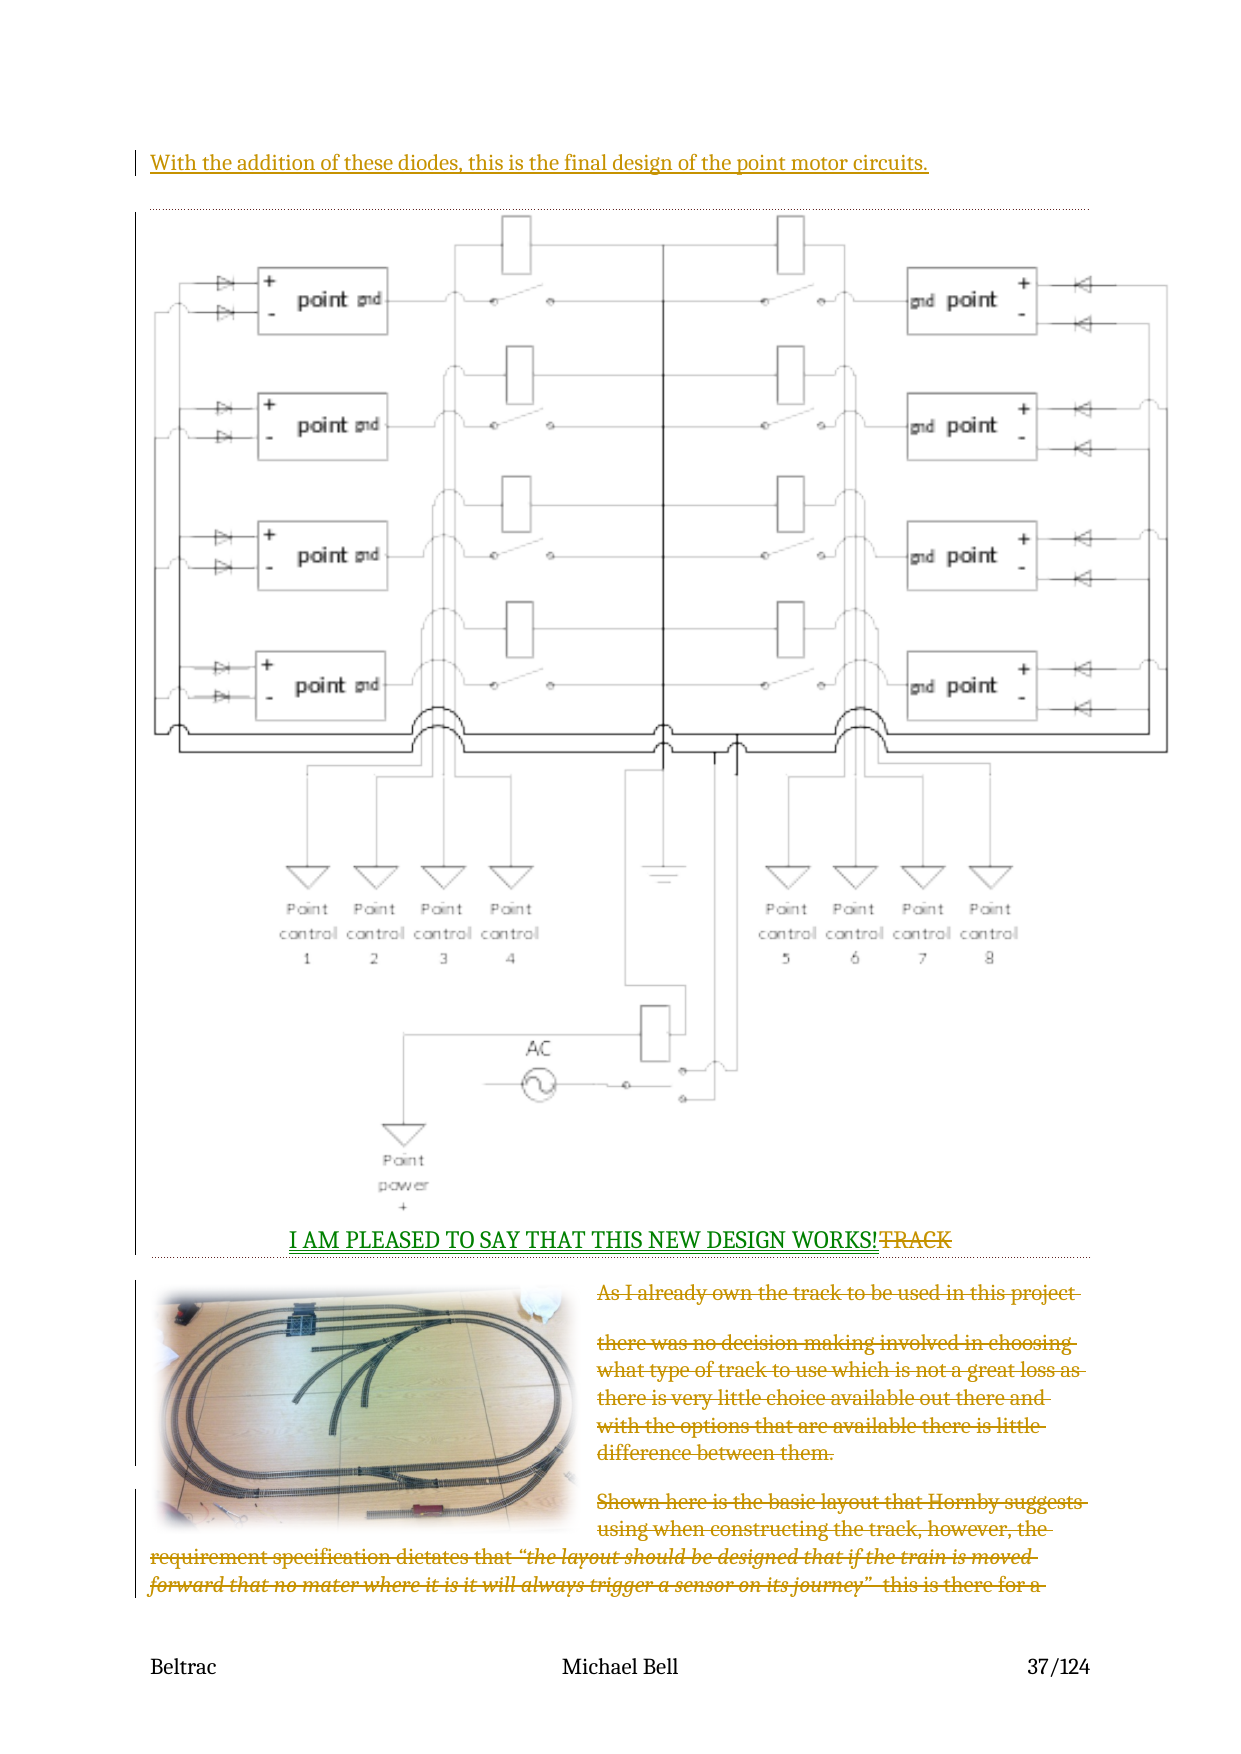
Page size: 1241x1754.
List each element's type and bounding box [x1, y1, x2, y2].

picture [179, 1312, 553, 1506]
